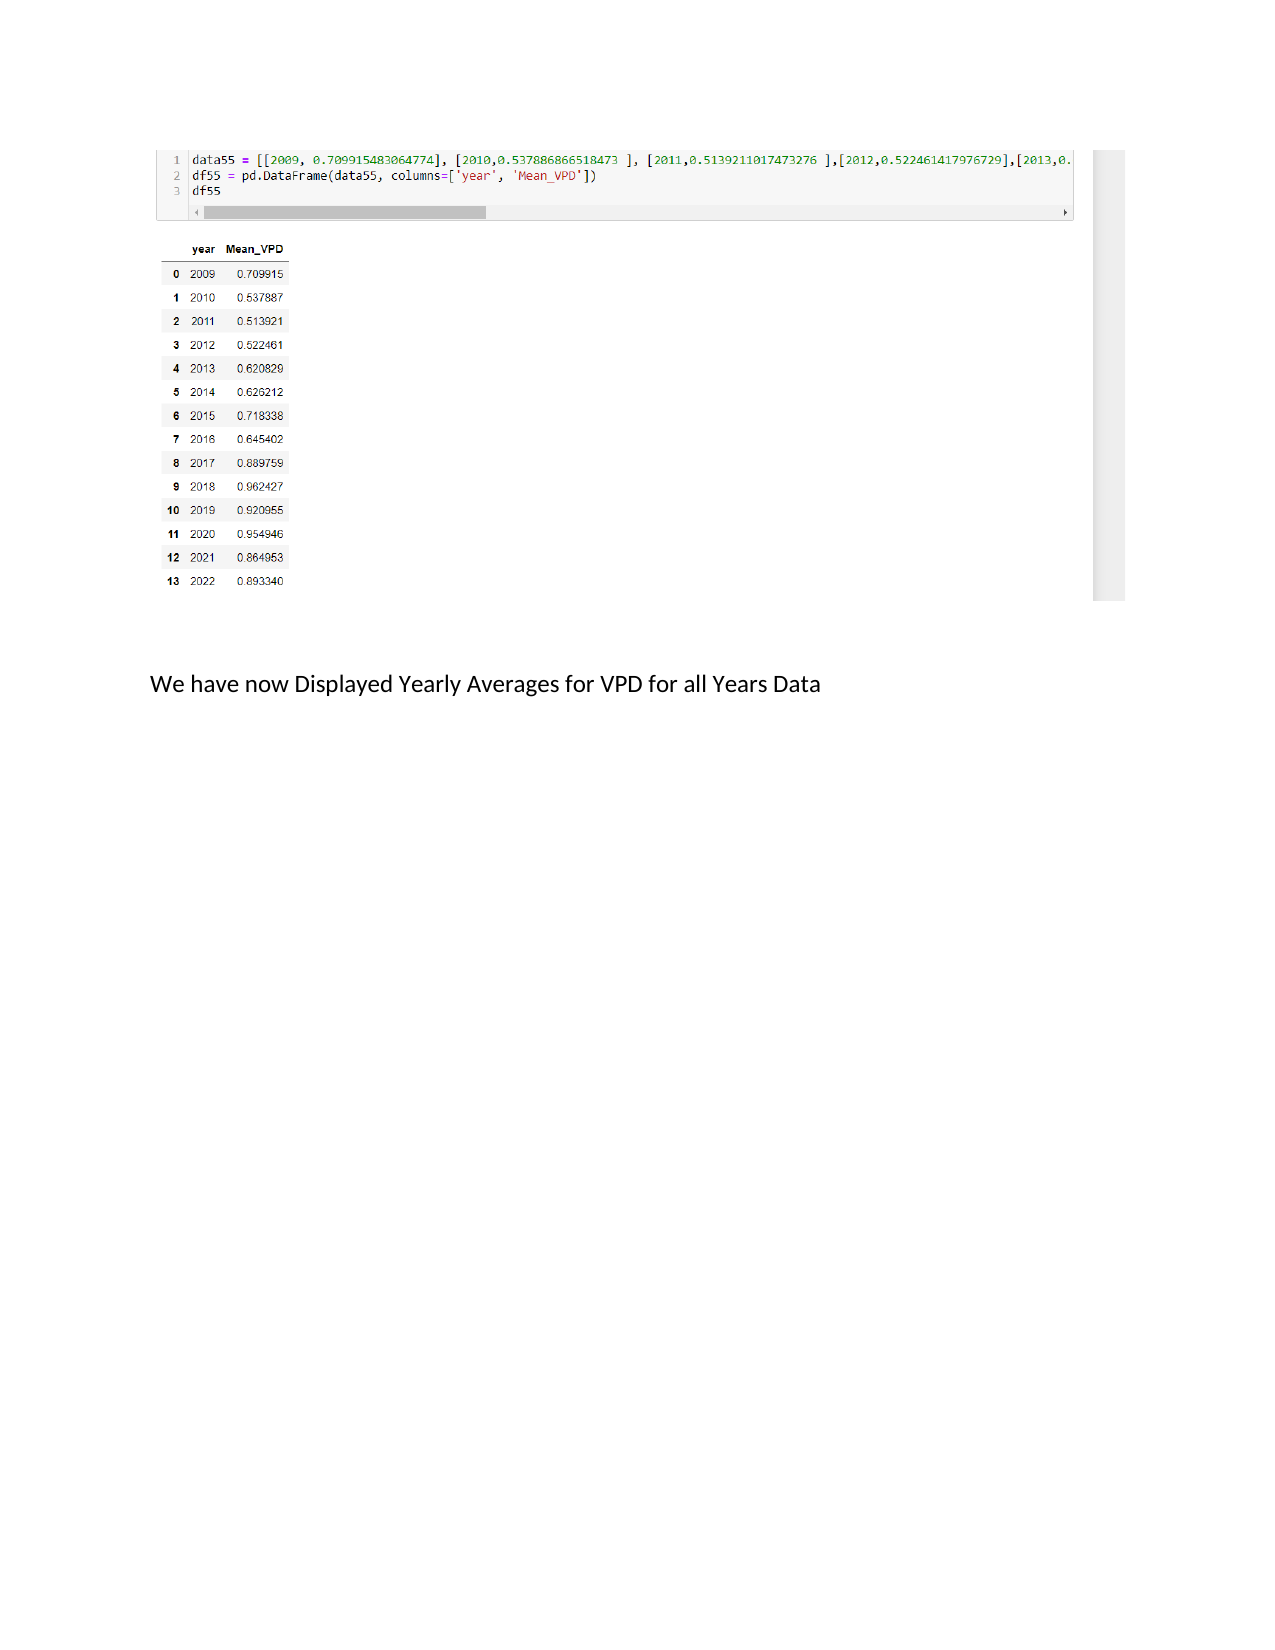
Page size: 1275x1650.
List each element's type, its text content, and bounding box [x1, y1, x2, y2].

text We have now Displayed Yearly Averages for VPD for all Years Data [150, 668, 1125, 699]
picture [150, 150, 1125, 601]
